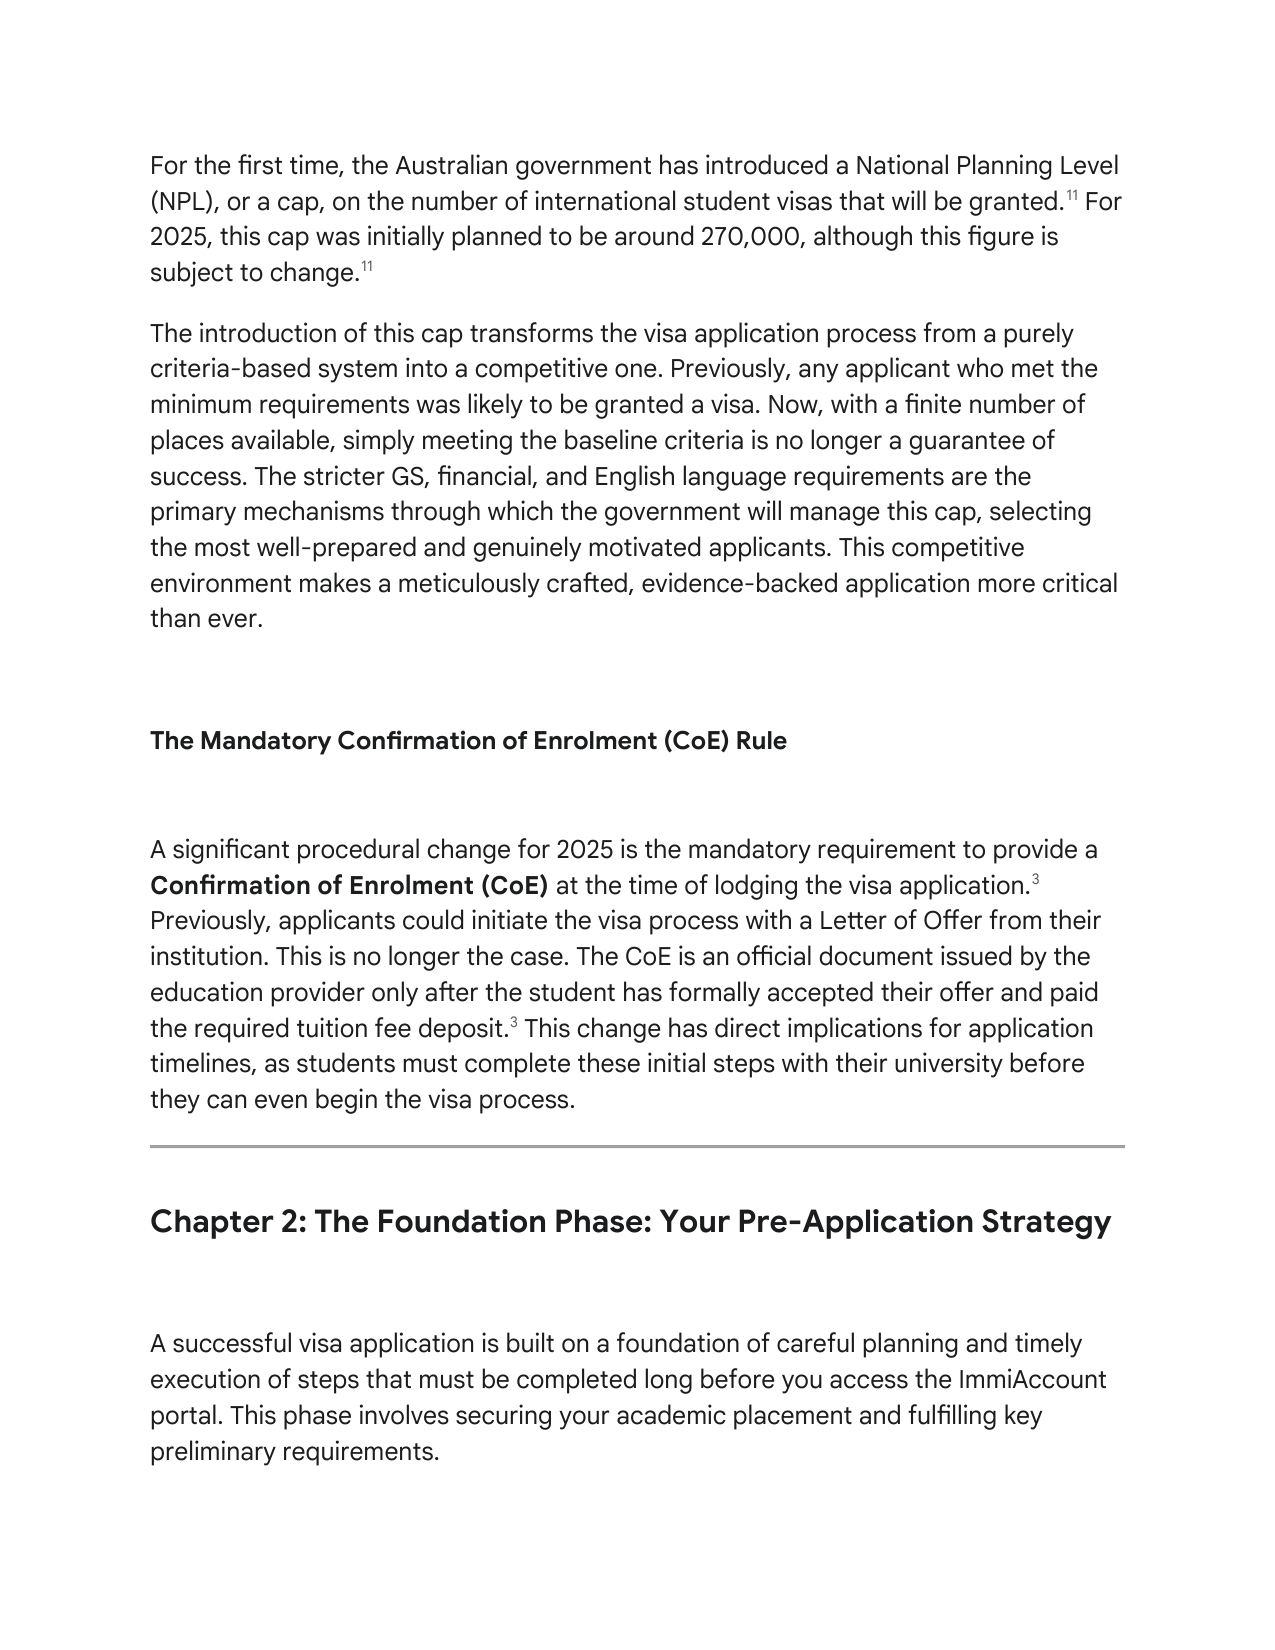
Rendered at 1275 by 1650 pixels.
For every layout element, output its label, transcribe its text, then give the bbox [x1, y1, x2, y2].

text For the first time, the Australian government has introduced a National Planning Level (NPL), or a cap, on the number of international student visas that will be granted.11 For 2025, this cap was initially planned to be around 270,000, although this figure is subject to change.11 [150, 150, 1125, 288]
subtitle Chapter 2: The Foundation Phase: Your Pre-Application Strategy [150, 1202, 1125, 1241]
text A successful visa application is built on a foundation of careful planning and timely execution of steps that must be completed long before you access the ImmiAccount portal. This phase involves securing your academic placement and fulfilling key preliminary requirements. [150, 1328, 1125, 1467]
text The introduction of this cap transforms the visa application process from a purely criteria-based system into a competitive one. Previously, any applicant who met the minimum requirements was likely to be granted a visa. Now, with a finite number of places available, simply meeting the baseline criteria is no longer a guarantee of success. The stricter GS, financial, and English language requirements are the primary mechanisms through which the government will manage this cap, selecting the most well-prepared and genuinely motivated applicants. This competitive environment makes a meticulously crafted, evidence-backed application more critical than ever. [150, 318, 1125, 635]
text A significant procedural change for 2025 is the mandatory requirement to provide a Confirmation of Enrolment (CoE) at the time of lodging the visa application.3 Previously, applicants could initiate the visa process with a Letter of Offer from their institution. This is no longer the case. The CoE is an official document issued by the education provider only after the student has formally accepted their offer and paid the required tuition fee deposit.3 This change has direct implications for application timelines, as students must complete these initial steps with their university before they can even begin the visa process. [150, 834, 1125, 1116]
subtitle The Mandatory Confirmation of Enrolment (CoE) Rule [150, 725, 1125, 757]
